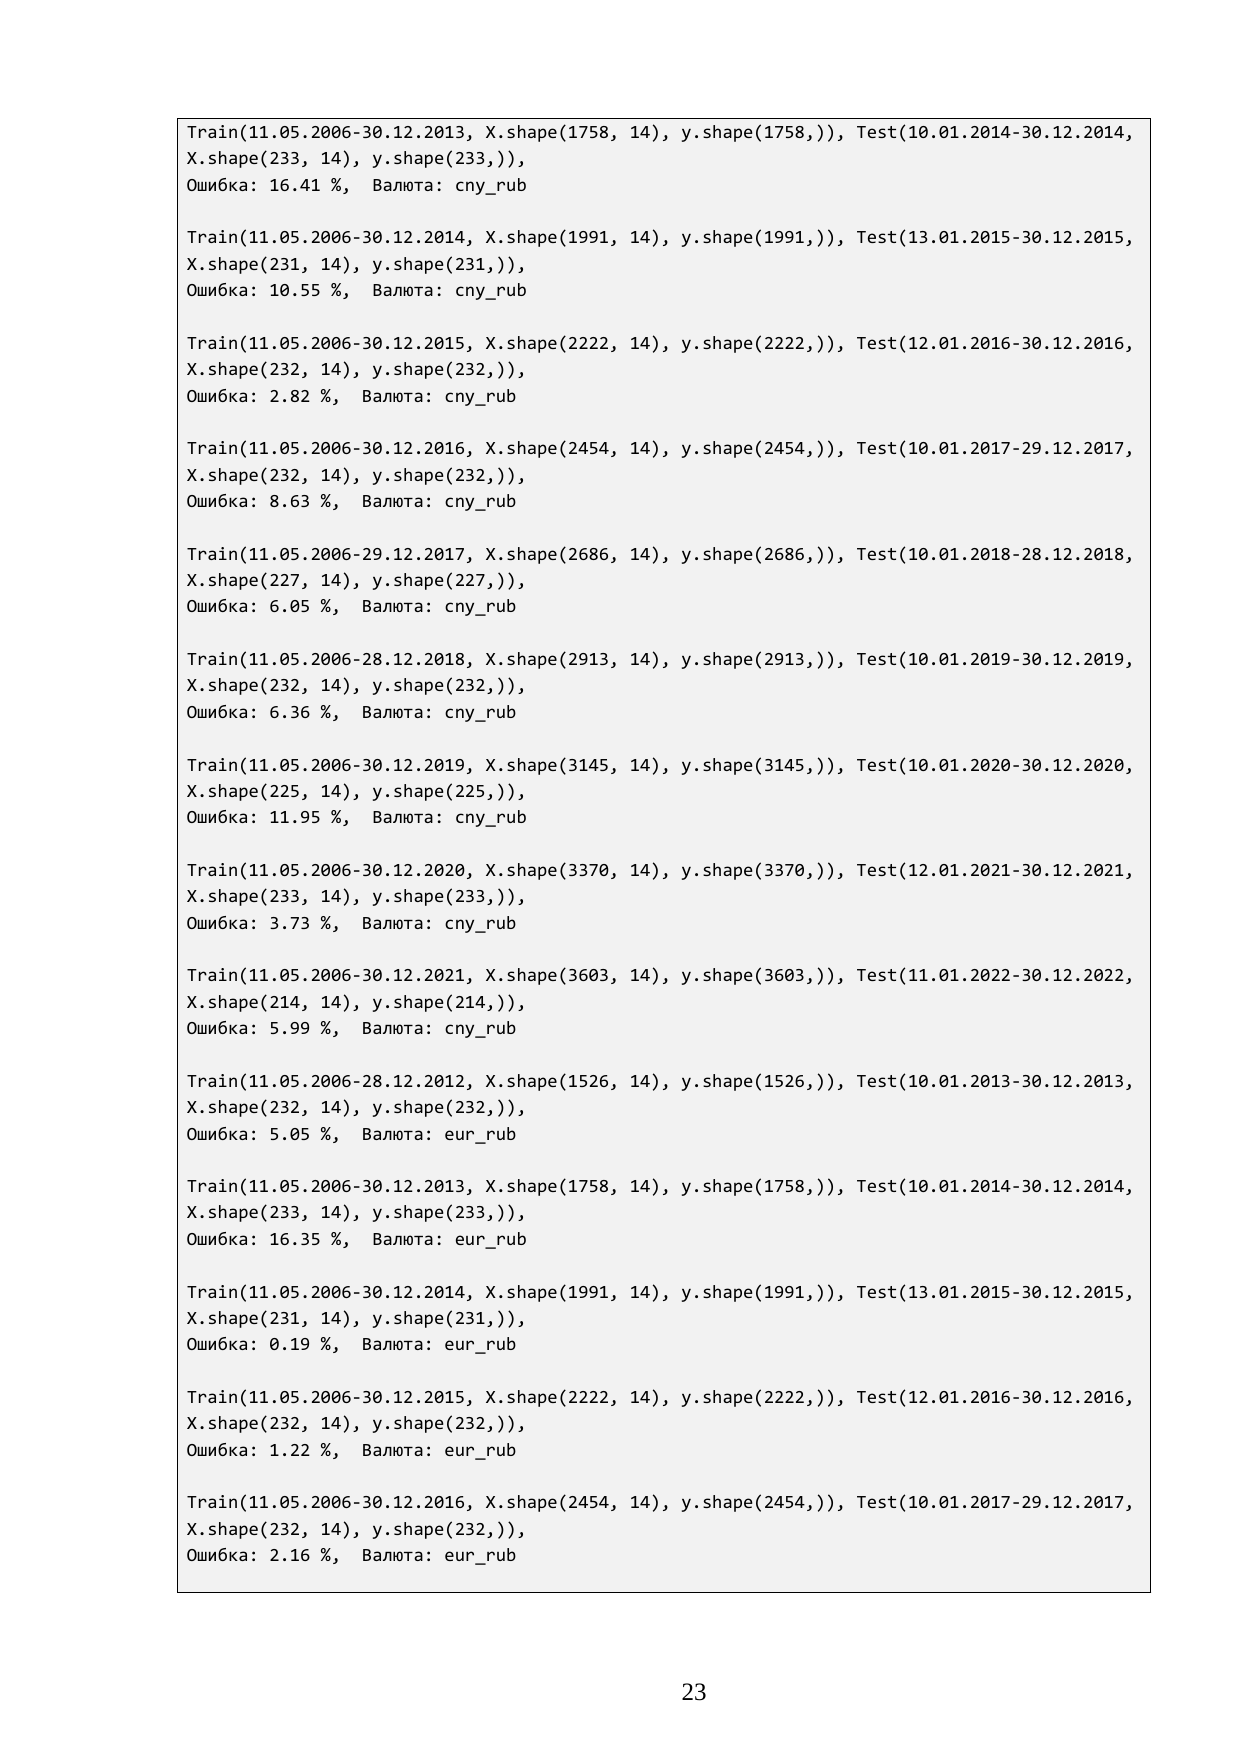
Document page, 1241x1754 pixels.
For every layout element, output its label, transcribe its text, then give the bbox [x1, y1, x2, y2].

text Ошибка: 10.55 %, Валюта: cny_rub [178, 276, 1150, 301]
text Ошибка: 5.99 %, Валюта: cny_rub [178, 1014, 1150, 1039]
text Train(11.05.2006-29.12.2017, X.shape(2686, 14), y.shape(2686,)), Test(10.01.2018-28.12.2018, X.shape(227, 14), y.shape(227,)), [178, 540, 1150, 591]
text Ошибка: 3.73 %, Валюта: cny_rub [178, 909, 1150, 934]
text Train(11.05.2006-30.12.2014, X.shape(1991, 14), y.shape(1991,)), Test(13.01.2015-30.12.2015, X.shape(231, 14), y.shape(231,)), [178, 223, 1150, 275]
text Train(11.05.2006-30.12.2016, X.shape(2454, 14), y.shape(2454,)), Test(10.01.2017-29.12.2017, X.shape(232, 14), y.shape(232,)), [178, 1488, 1150, 1540]
text Ошибка: 16.35 %, Валюта: eur_rub [178, 1225, 1150, 1250]
text Train(11.05.2006-30.12.2021, X.shape(3603, 14), y.shape(3603,)), Test(11.01.2022-30.12.2022, X.shape(214, 14), y.shape(214,)), [178, 961, 1150, 1013]
text Ошибка: 2.16 %, Валюта: eur_rub [178, 1541, 1150, 1566]
text Train(11.05.2006-30.12.2013, X.shape(1758, 14), y.shape(1758,)), Test(10.01.2014-30.12.2014, X.shape(233, 14), y.shape(233,)), [178, 1172, 1150, 1224]
text Train(11.05.2006-30.12.2014, X.shape(1991, 14), y.shape(1991,)), Test(13.01.2015-30.12.2015, X.shape(231, 14), y.shape(231,)), [178, 1278, 1150, 1329]
text Train(11.05.2006-30.12.2013, X.shape(1758, 14), y.shape(1758,)), Test(10.01.2014-30.12.2014, X.shape(233, 14), y.shape(233,)), [178, 119, 1150, 169]
text Train(11.05.2006-30.12.2019, X.shape(3145, 14), y.shape(3145,)), Test(10.01.2020-30.12.2020, X.shape(225, 14), y.shape(225,)), [178, 751, 1150, 802]
text Ошибка: 16.41 %, Валюта: cny_rub [178, 171, 1150, 196]
text Ошибка: 8.63 %, Валюта: cny_rub [178, 487, 1150, 512]
text Ошибка: 2.82 %, Валюта: cny_rub [178, 382, 1150, 407]
text Train(11.05.2006-28.12.2018, X.shape(2913, 14), y.shape(2913,)), Test(10.01.2019-30.12.2019, X.shape(232, 14), y.shape(232,)), [178, 645, 1150, 697]
text Ошибка: 5.05 %, Валюта: eur_rub [178, 1119, 1150, 1145]
text Train(11.05.2006-30.12.2015, X.shape(2222, 14), y.shape(2222,)), Test(12.01.2016-30.12.2016, X.shape(232, 14), y.shape(232,)), [178, 1383, 1150, 1434]
text Train(11.05.2006-30.12.2015, X.shape(2222, 14), y.shape(2222,)), Test(12.01.2016-30.12.2016, X.shape(232, 14), y.shape(232,)), [178, 329, 1150, 380]
text Train(11.05.2006-30.12.2016, X.shape(2454, 14), y.shape(2454,)), Test(10.01.2017-29.12.2017, X.shape(232, 14), y.shape(232,)), [178, 434, 1150, 486]
text Ошибка: 6.36 %, Валюта: cny_rub [178, 698, 1150, 723]
text Ошибка: 0.19 %, Валюта: eur_rub [178, 1330, 1150, 1356]
text Train(11.05.2006-30.12.2020, X.shape(3370, 14), y.shape(3370,)), Test(12.01.2021-30.12.2021, X.shape(233, 14), y.shape(233,)), [178, 856, 1150, 907]
text Ошибка: 11.95 %, Валюта: cny_rub [178, 803, 1150, 828]
text Train(11.05.2006-28.12.2012, X.shape(1526, 14), y.shape(1526,)), Test(10.01.2013-30.12.2013, X.shape(232, 14), y.shape(232,)), [178, 1067, 1150, 1118]
text Ошибка: 1.22 %, Валюта: eur_rub [178, 1436, 1150, 1461]
text Ошибка: 6.05 %, Валюта: cny_rub [178, 592, 1150, 618]
